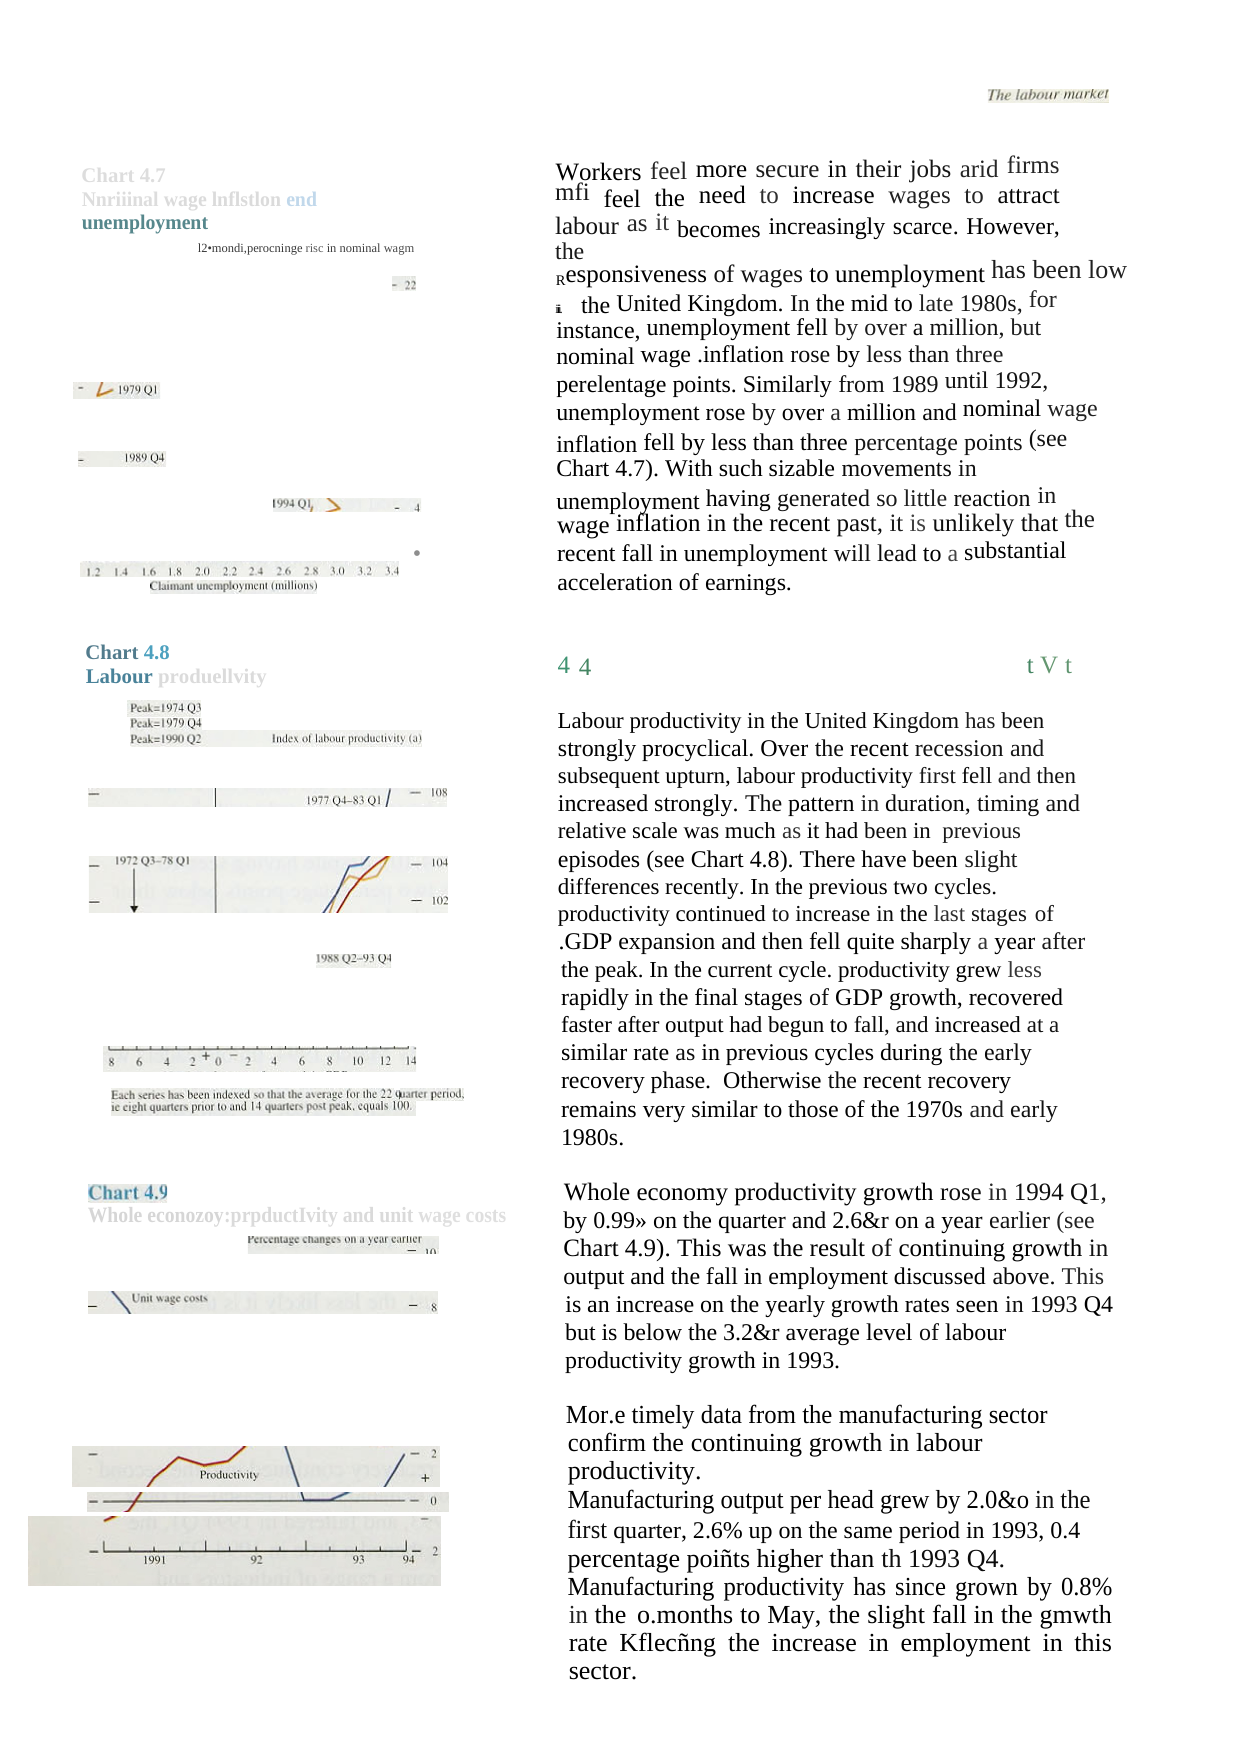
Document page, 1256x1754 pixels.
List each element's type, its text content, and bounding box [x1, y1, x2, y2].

picture [87, 1492, 449, 1512]
picture [247, 1236, 439, 1254]
list recent fall in unemployment will lead to a substantial acceleration of earnings. [413, 536, 1069, 595]
picture [88, 788, 447, 807]
text Labour produellvity [86, 664, 506, 688]
picture [80, 561, 399, 577]
subtitle wage inflation in the recent past, it is unlikely that the [557, 514, 1130, 536]
text Chart 4.8 [85, 641, 506, 664]
text Responsiveness of wages to unemployment has been low [556, 265, 1130, 287]
list the United Kingdom. In the mid to late 1980s, for instance, unemployment fell by over a million, but nominal wage .inflation rose by less than three perelentage points. Similarly from 1989 until 1992, unemployment rose by over a million and nominal wage inflation fell by less than three percentage points (see Chart 4.7). With such sizable movements in unemployment having generated so little reaction in [555, 287, 1103, 514]
text Whole econozoy:prpductIvity and unit wage costs [88, 1180, 506, 1228]
picture [316, 954, 392, 968]
picture [150, 580, 317, 594]
text Nnriiinal wage lnflstlon end unemployment [82, 187, 446, 234]
picture [392, 276, 416, 291]
text .GDP expansion and then fell quite sharply a year after the peak. In the current cycle. productivity grew less rapidly in the final stages of GDP growth, recovered faster after output had begun to fall, and increased at a similar rate as in previous cycles during the early recovery phase. Otherwise the recent recovery remains very similar to those of the 1970s and early 1980s. [558, 927, 1087, 1151]
picture [103, 1046, 417, 1072]
picture [88, 856, 448, 913]
picture [111, 1088, 464, 1116]
picture [130, 718, 422, 747]
picture [88, 1291, 438, 1314]
picture [273, 498, 422, 512]
text Chart 4.7 [81, 164, 446, 187]
text Manufacturing output per head grew by 2.0&o in the first quarter, 2.6% up on the same period in 1993, 0.4 percentage poiñts higher than th 1993 Q4. [567, 1485, 1117, 1573]
text Workers feel more secure in their jobs arid firms mfi feel the need to increase wages to attract labour as it becomes increasingly scarce. However, the [555, 154, 1060, 265]
text Whole economy productivity growth rose in 1994 Q1, by 0.99» on the quarter and 2.6&r on a year earlier (see Chart 4.9). This was the result of continuing growth in output and the fall in employment discussed above. This [563, 1177, 1121, 1290]
picture [73, 382, 161, 399]
subtitle Mor.e timely data from the manufacturing sector confirm the continuing growth in labour productivity. [566, 1401, 1115, 1485]
picture [88, 1184, 168, 1203]
picture [78, 451, 167, 467]
text is an increase on the yearly growth rates seen in 1993 Q4 but is below the 3.2&r average level of labour productivity growth in 1993. [565, 1291, 1121, 1374]
text l2•mondi,perocninge risc in nominal wagm [198, 241, 446, 256]
subtitle 4 t V t [557, 650, 1130, 681]
picture [28, 1516, 441, 1586]
text Labour productivity in the United Kingdom has been strongly procyclical. Over the recent recession and subsequent upturn, labour productivity first fell and then increased strongly. The pattern in duration, timing and relative scale was much as it had been in previous episodes (see Chart 4.8). There have been slight differences recently. In the previous two cycles. productivity continued to increase in the last stages of [557, 707, 1103, 926]
subtitle Manufacturing productivity has since grown by 0.8% in the o.months to May, the slight fall in the gmwth rate Kflecñng the increase in employment in this sector. [567, 1573, 1112, 1685]
picture [987, 89, 1109, 103]
picture [72, 1446, 440, 1487]
picture [127, 700, 201, 717]
